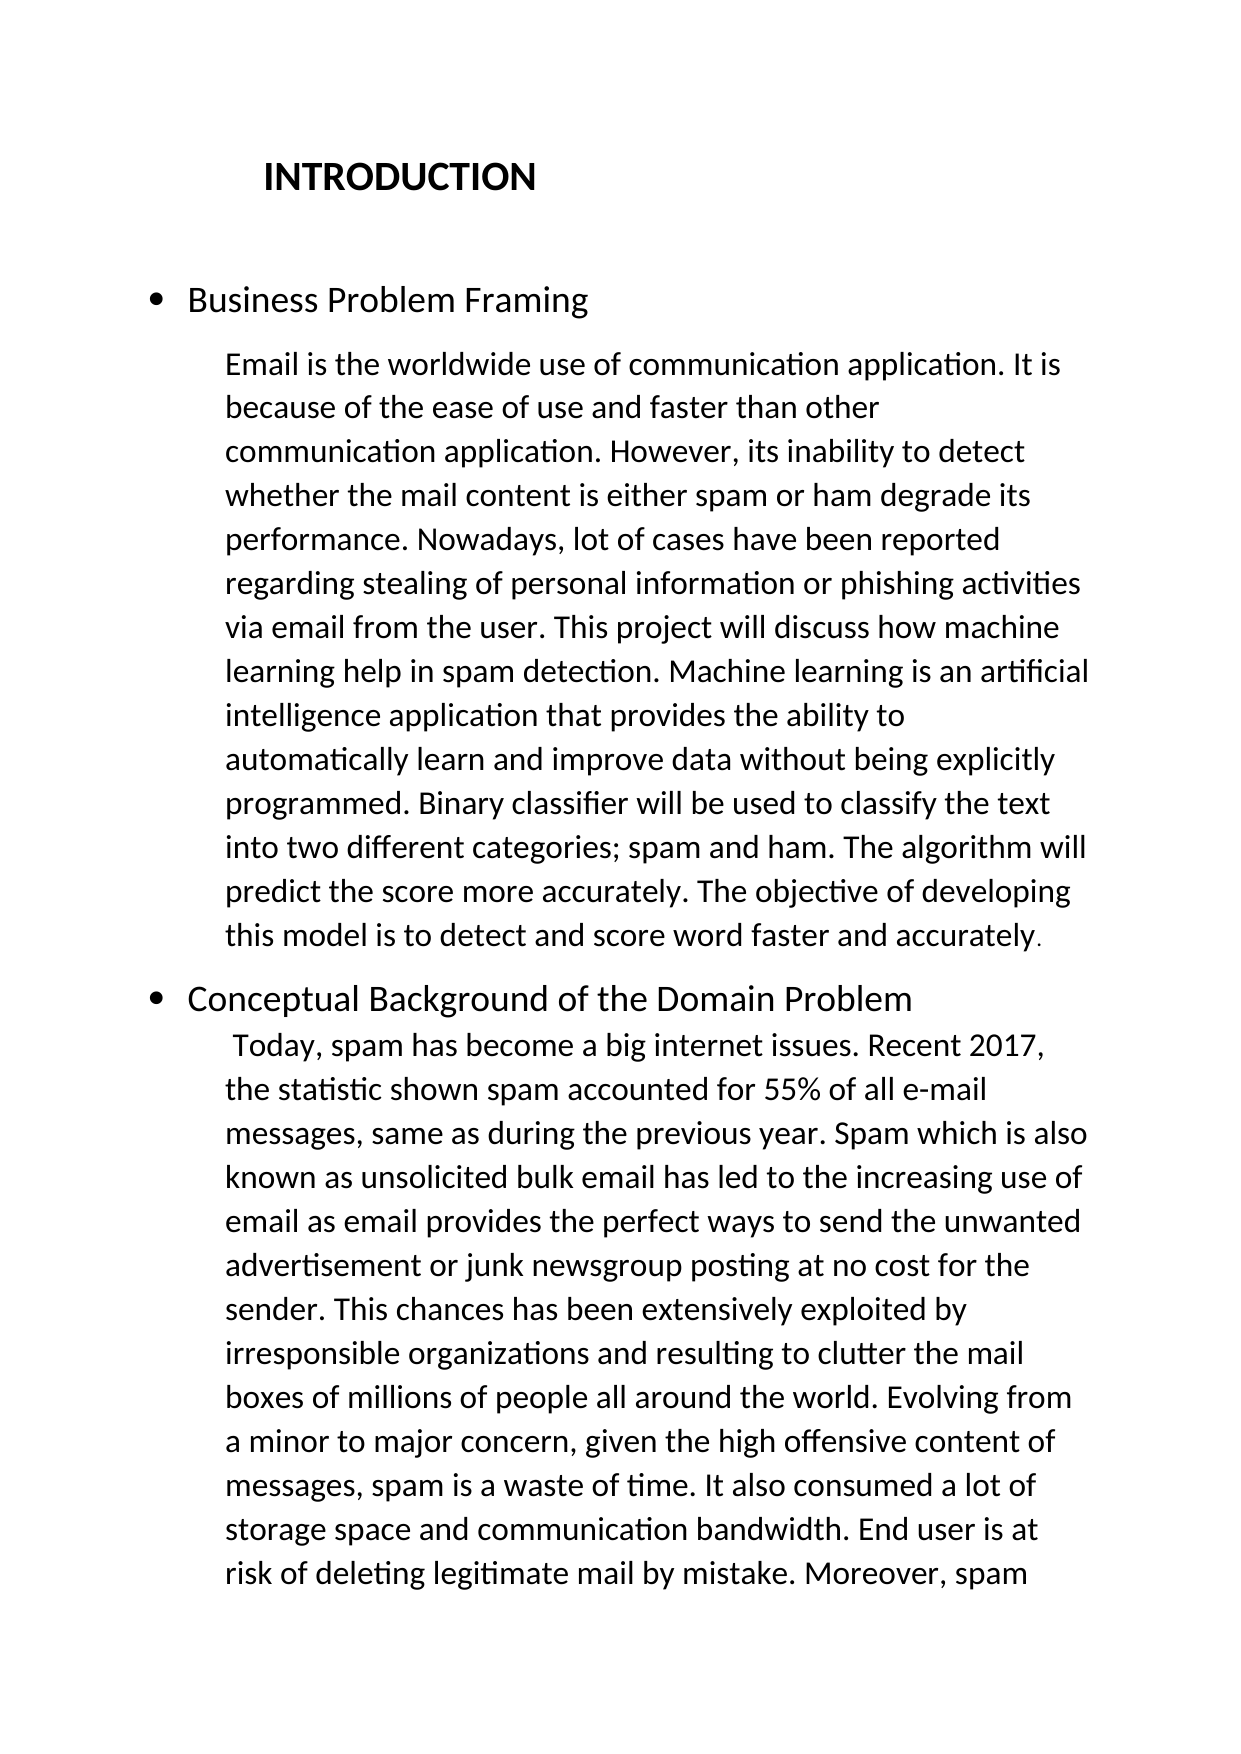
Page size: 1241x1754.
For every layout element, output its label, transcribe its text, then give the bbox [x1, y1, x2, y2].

text Email is the worldwide use of communication application. It is because of the ease of use and faster than other communication application. However, its inability to detect whether the mail content is either spam or ham degrade its performance. Nowadays, lot of cases have been reported regarding stealing of personal information or phishing activities via email from the user. This project will discuss how machine learning help in spam detection. Machine learning is an artificial intelligence application that provides the ability to automatically learn and improve data without being explicitly programmed. Binary classifier will be used to classify the text into two different categories; spam and ham. The algorithm will predict the score more accurately. The objective of developing this model is to detect and score word faster and accurately. [225, 343, 1090, 955]
text INTRODUCTION [150, 150, 1090, 201]
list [225, 1024, 1090, 1592]
list Conceptual Background of the Domain Problem [150, 975, 1090, 1021]
list Business Problem Framing [150, 276, 1090, 322]
